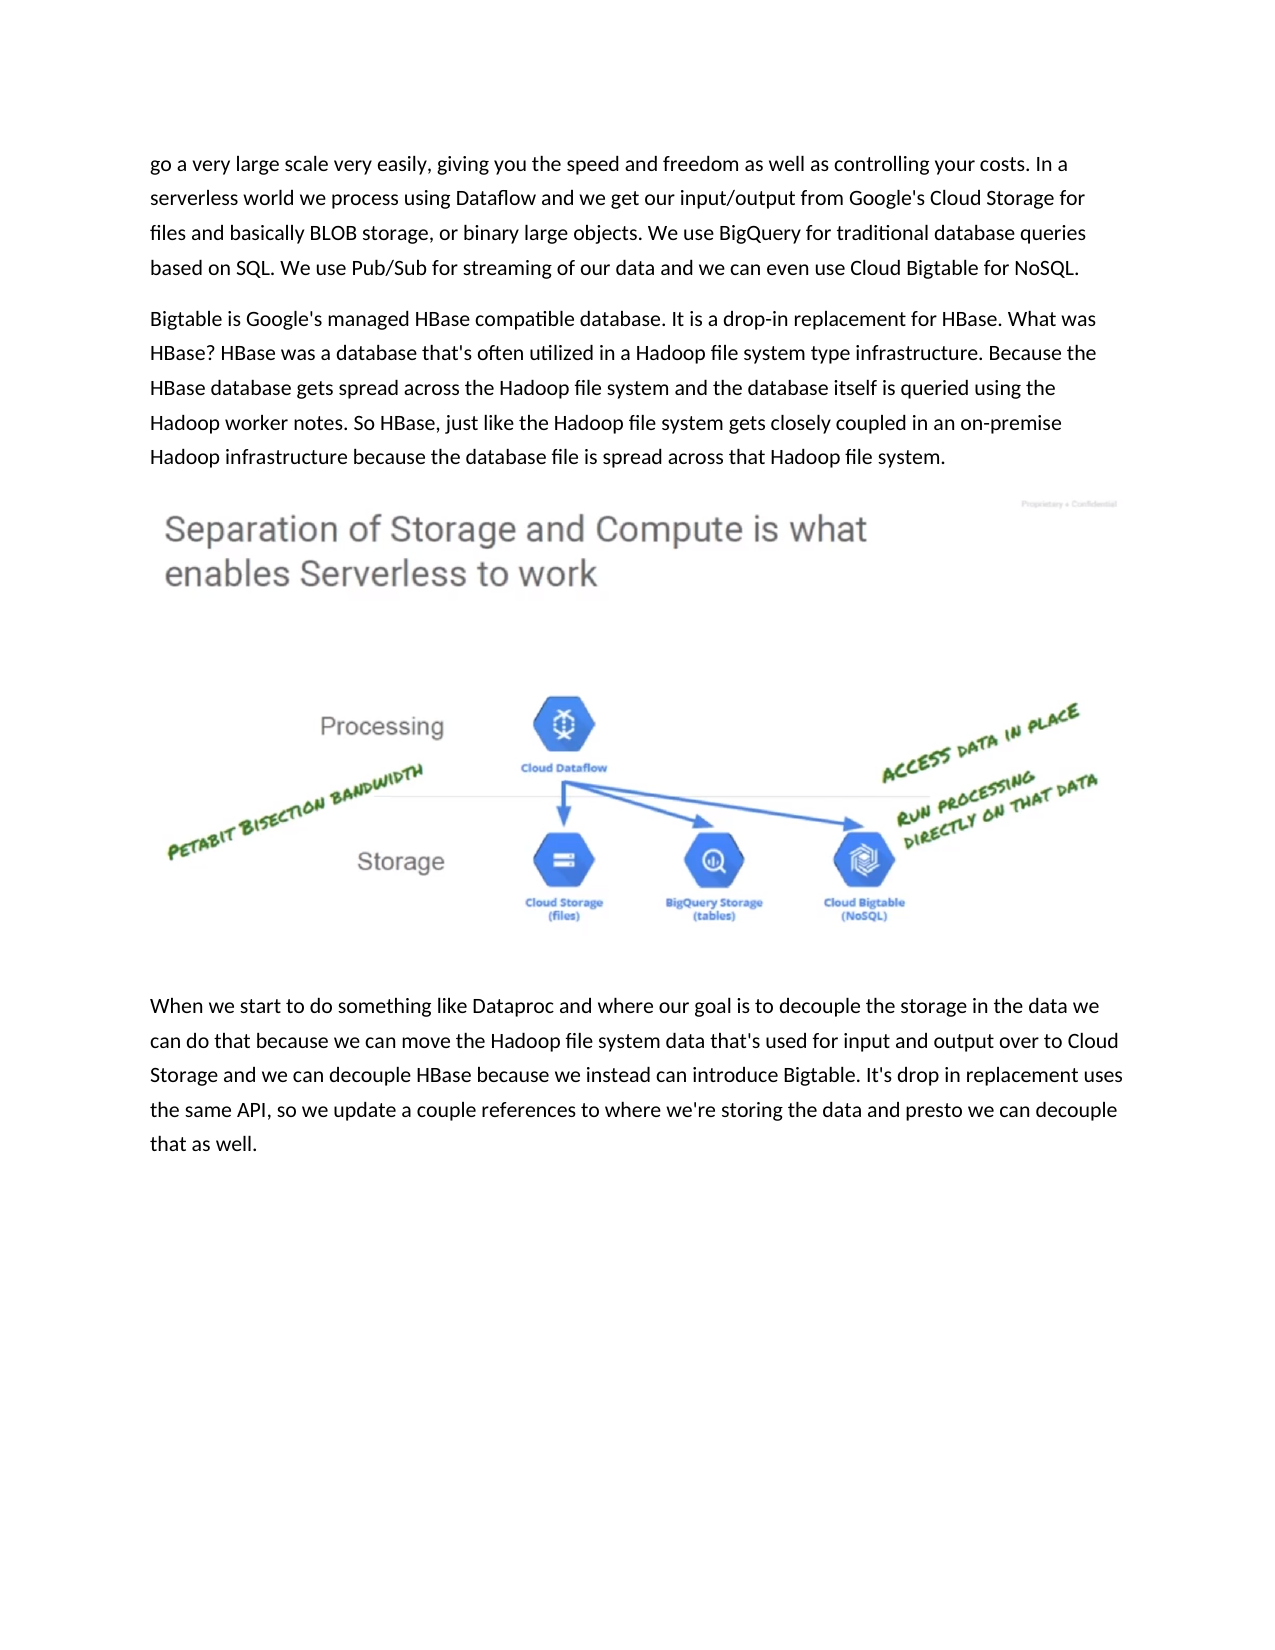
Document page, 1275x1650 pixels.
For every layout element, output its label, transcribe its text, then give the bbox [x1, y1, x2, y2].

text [150, 150, 1125, 280]
text Bigtable is Google's managed HBase compatible database. It is a drop-in replacement for HBase. What was HBase? HBase was a database that's often utilized in a Hadoop file system type infrastructure. Because the HBase database gets spread across the Hadoop file system and the database itself is queried using the Hadoop worker notes. So HBase, just like the Hadoop file system gets closely coupled in an on-premise Hadoop infrastructure because the database file is spread across that Hadoop file system. [150, 305, 1125, 470]
text When we start to do something like Dataproc and where our goal is to decouple the storage in the data we can do that because we can move the Hadoop file system data that's used for input and output over to Cloud Storage and we can decouple HBase because we instead can introduce Bigtable. It's drop in replacement uses the same API, so we update a couple references to where we're storing the data and presto we can decouple that as well. [150, 992, 1125, 1157]
picture [150, 494, 1125, 968]
